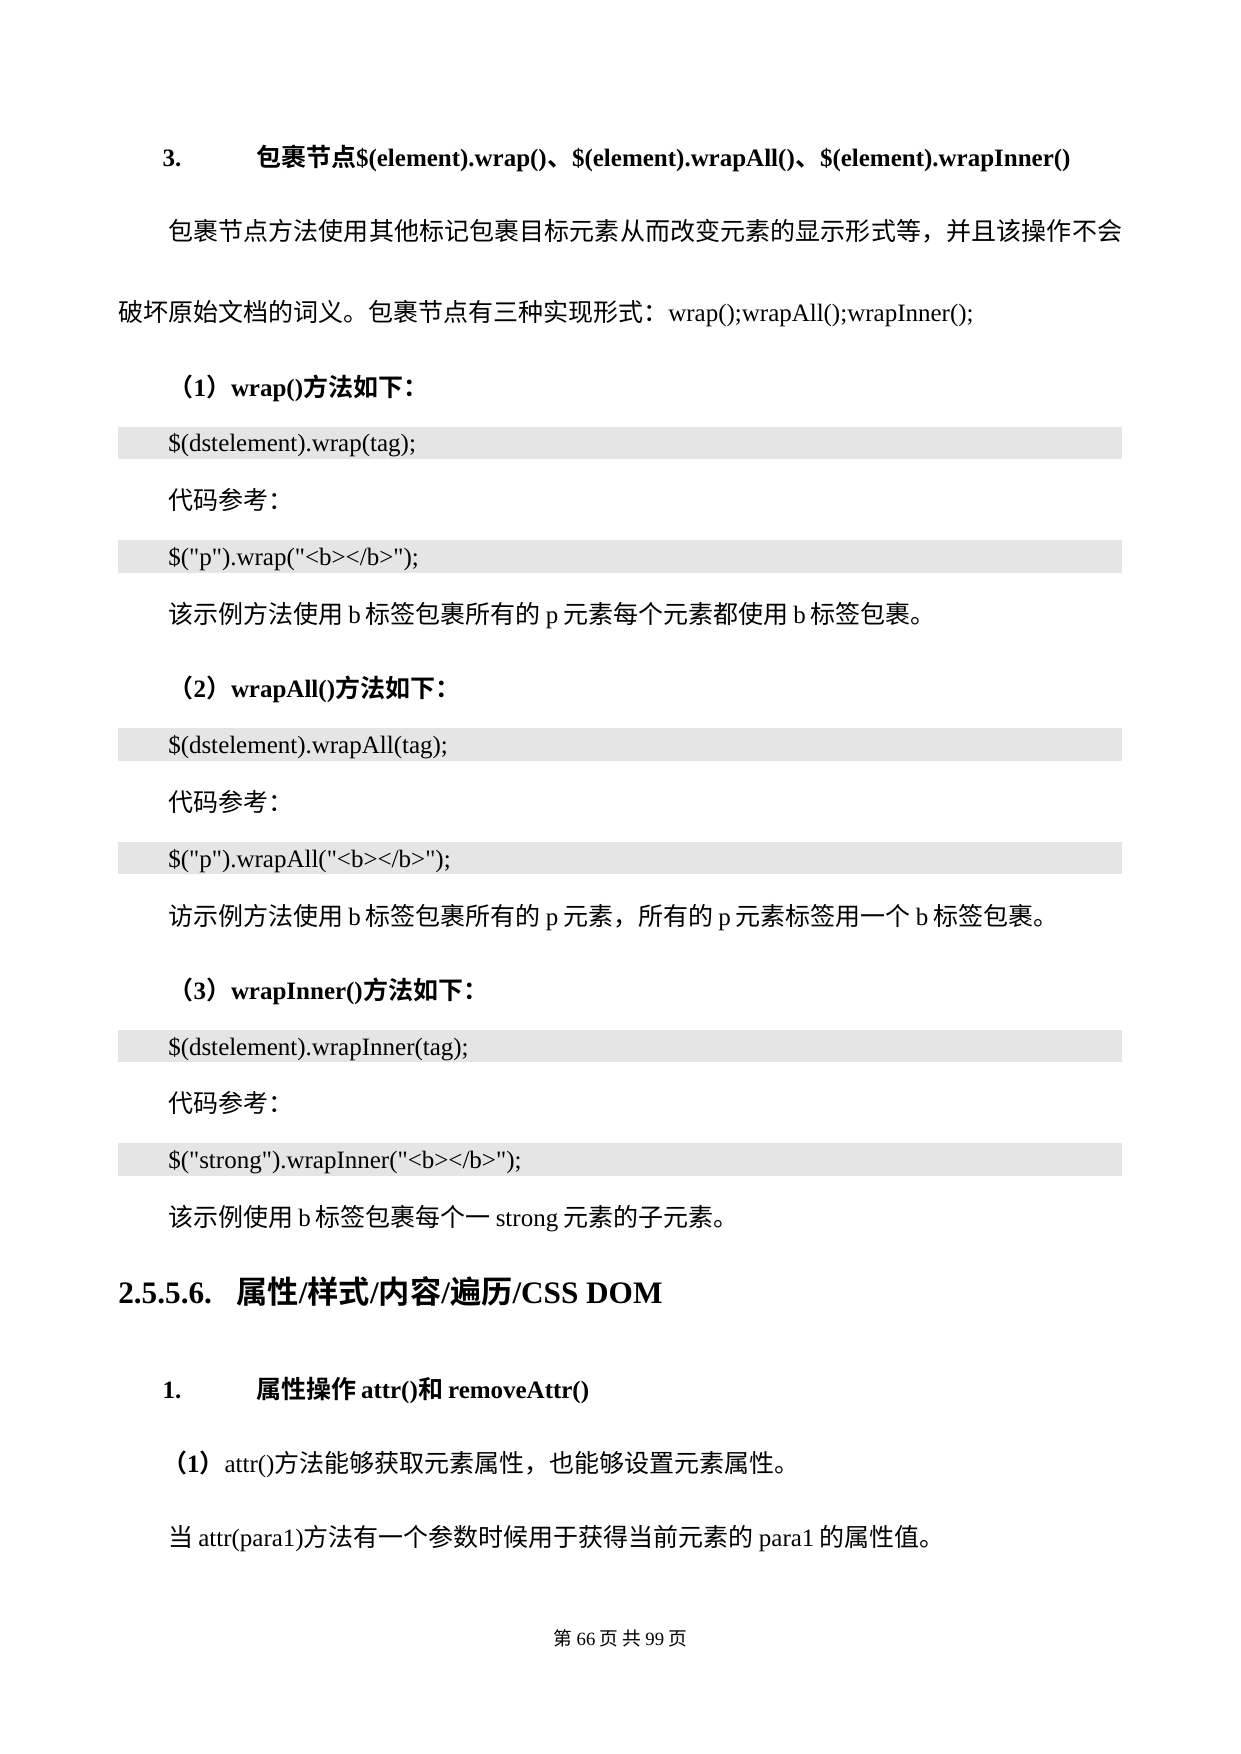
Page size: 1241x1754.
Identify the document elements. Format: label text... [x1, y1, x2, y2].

text 访示例方法使用b标签包裹所有的p元素，所有的p元素标签用一个b标签包裹。 [118, 882, 1122, 947]
subtitle 属性/样式/内容/遍历/CSS DOM [118, 1257, 1122, 1322]
text $("p").wrapAll("<b></b>"); [118, 842, 1122, 874]
text 当attr(para1)方法有一个参数时候用于获得当前元素的para1的属性值。 [118, 1503, 1122, 1568]
list 属性操作attr()和removeAttr() [162, 1355, 1122, 1420]
text $(dstelement).wrapAll(tag); [118, 728, 1122, 761]
text 代码参考： [118, 466, 1122, 531]
text （1）attr()方法能够获取元素属性，也能够设置元素属性。 [118, 1429, 1122, 1494]
text 代码参考： [118, 1069, 1122, 1134]
text $("strong").wrapInner("<b></b>"); [118, 1143, 1122, 1176]
text 该示例方法使用b标签包裹所有的p元素每个元素都使用b标签包裹。 [118, 580, 1122, 645]
text （1）wrap()方法如下： [118, 353, 1122, 418]
text 该示例使用b标签包裹每个一strong元素的子元素。 [118, 1183, 1122, 1248]
list 包裹节点$(element).wrap()、$(element).wrapAll()、$(element).wrapInner() [162, 123, 1122, 188]
text 包裹节点方法使用其他标记包裹目标元素从而改变元素的显示形式等，并且该操作不会破坏原始文档的词义。包裹节点有三种实现形式：wrap();wrapAll();wrapInner(); [118, 197, 1122, 343]
text $(dstelement).wrap(tag); [118, 427, 1122, 459]
text （3）wrapInner()方法如下： [118, 956, 1122, 1021]
text （2）wrapAll()方法如下： [118, 654, 1122, 719]
text $("p").wrap("<b></b>"); [118, 540, 1122, 573]
text $(dstelement).wrapInner(tag); [118, 1030, 1122, 1062]
text 代码参考： [118, 768, 1122, 833]
